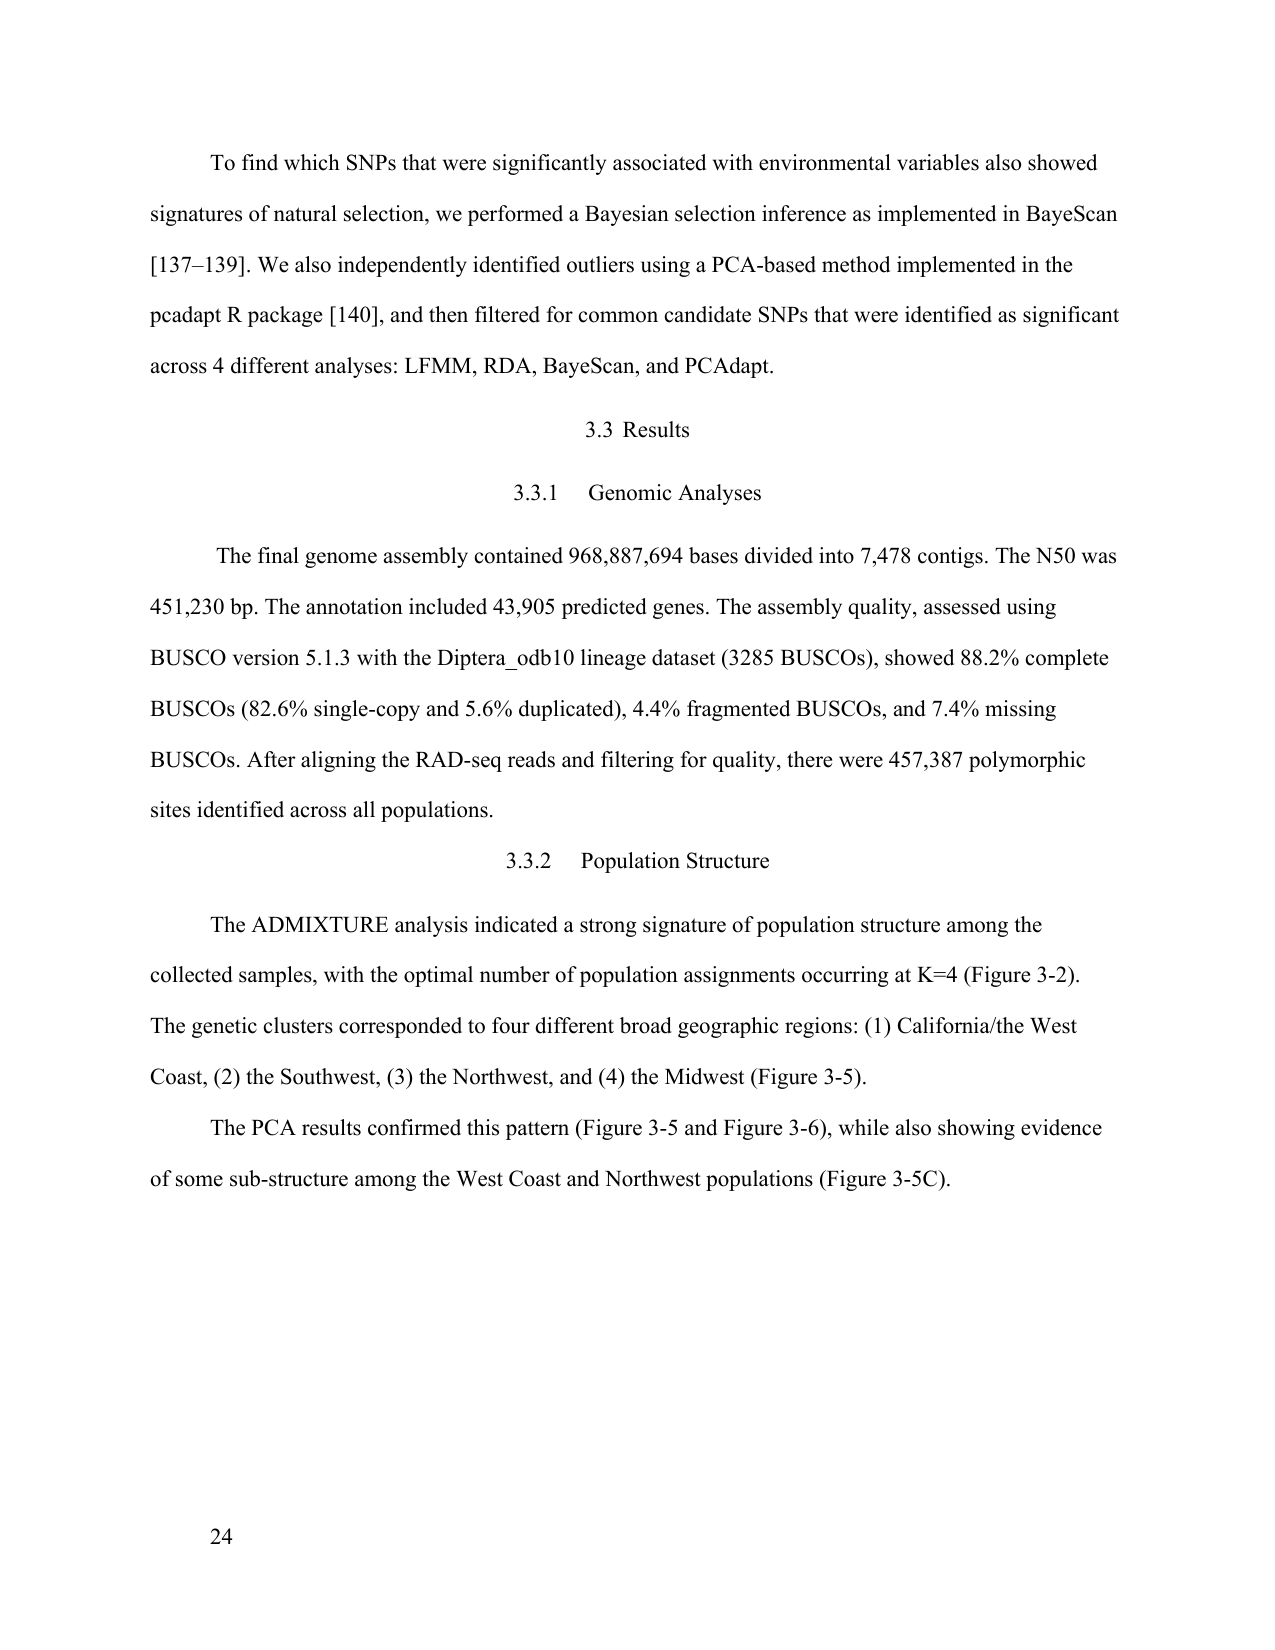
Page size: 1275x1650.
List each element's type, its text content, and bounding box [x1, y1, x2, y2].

text The ADMIXTURE analysis indicated a strong signature of population structure among the collected samples, with the optimal number of population assignments occurring at K=4 (Figure 3-2). The genetic clusters corresponded to four different broad geographic regions: (1) California/the West Coast, (2) the Southwest, (3) the Northwest, and (4) the Midwest (Figure 3-5). [150, 912, 1125, 1089]
text The PCA results confirmed this pattern (Figure 3-5 and Figure 3-6), while also showing evidence of some sub-structure among the West Coast and Northwest populations (Figure 3-5C). [150, 1115, 1125, 1191]
subtitle Population Structure [150, 848, 1125, 874]
text The final genome assembly contained 968,887,694 bases divided into 7,478 contigs. The N50 was 451,230 bp. The annotation included 43,905 predicted genes. The assembly quality, assessed using BUSCO version 5.1.3 with the Diptera_odb10 lineage dataset (3285 BUSCOs), showed 88.2% complete BUSCOs (82.6% single-copy and 5.6% duplicated), 4.4% fragmented BUSCOs, and 7.4% missing BUSCOs. After aligning the RAD-seq reads and filtering for quality, there were 457,387 polymorphic sites identified across all populations. [150, 543, 1125, 823]
subtitle Genomic Analyses [150, 480, 1125, 505]
subtitle Results [150, 417, 1125, 442]
text To find which SNPs that were significantly associated with environmental variables also showed signatures of natural selection, we performed a Bayesian selection inference as implemented in BayeScan [137–139]. We also independently identified outliers using a PCA-based method implemented in the pcadapt R package [140], and then filtered for common candidate SNPs that were identified as significant across 4 different analyses: LFMM, RDA, BayeScan, and PCAdapt. [150, 150, 1125, 379]
